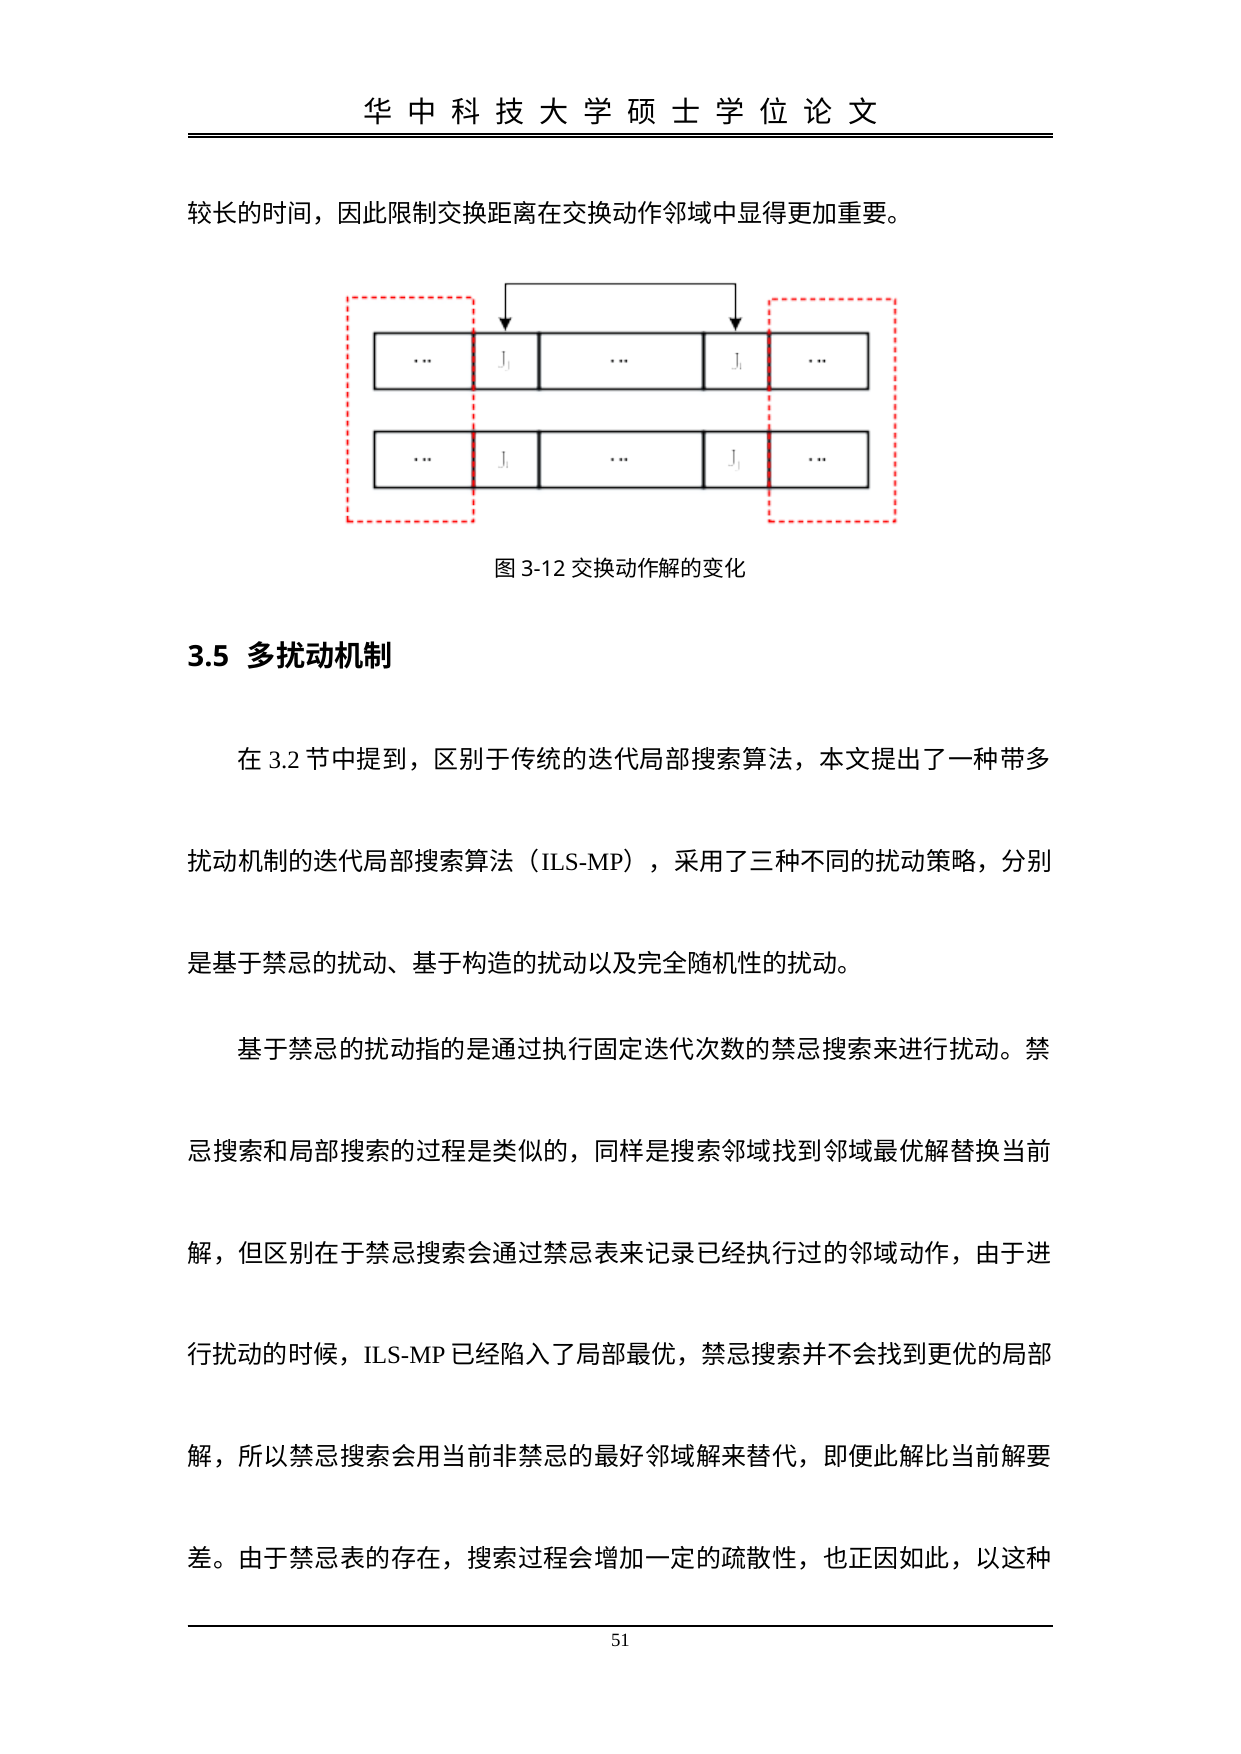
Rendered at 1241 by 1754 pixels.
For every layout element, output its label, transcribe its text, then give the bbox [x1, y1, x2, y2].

subtitle 多扰动机制 [187, 620, 1053, 688]
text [187, 177, 1053, 245]
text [187, 1013, 1053, 1591]
text 在3.2节中提到，区别于传统的迭代局部搜索算法，本文提出了一种带多扰动机制的迭代局部搜索算法（ILS-MP），采用了三种不同的扰动策略，分别是基于禁忌的扰动、基于构造的扰动以及完全随机性的扰动。 [187, 724, 1053, 995]
